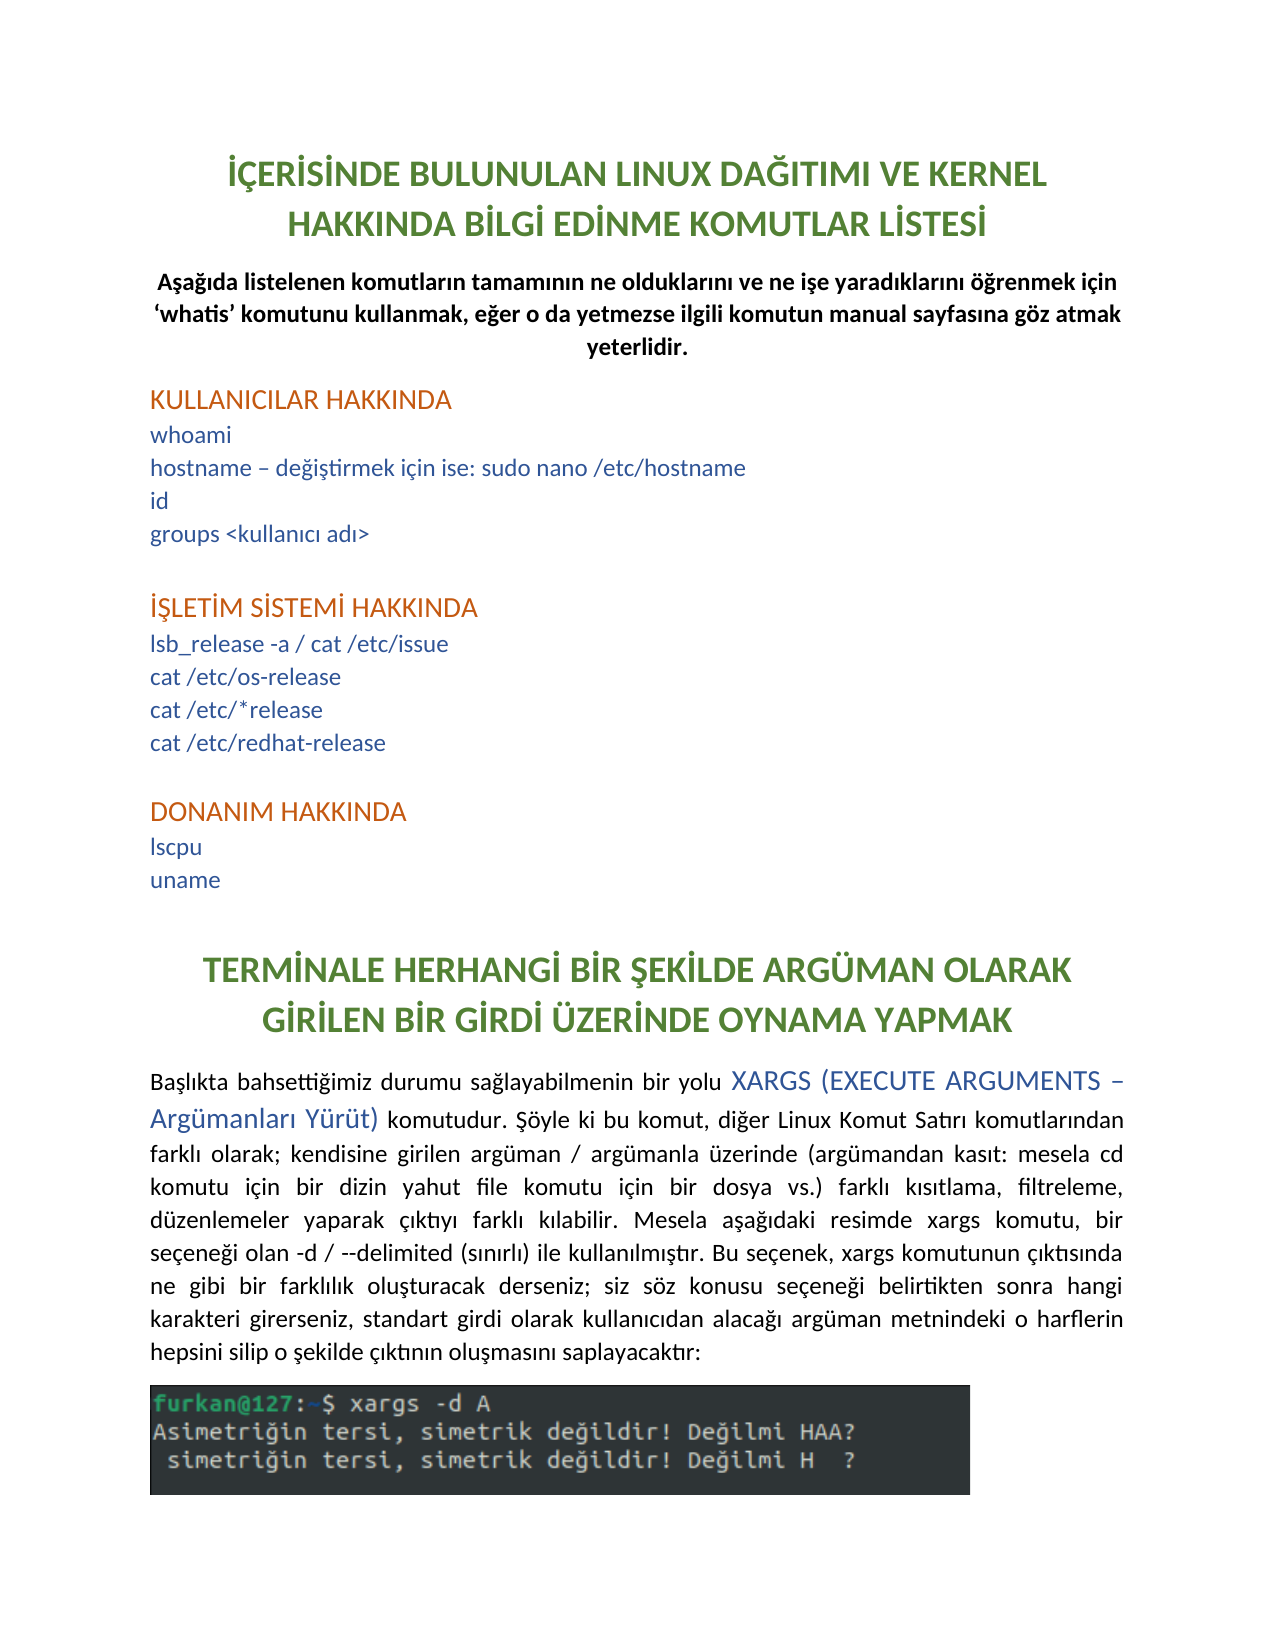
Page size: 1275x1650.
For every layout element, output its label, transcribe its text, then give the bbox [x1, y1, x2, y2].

text KULLANICILAR HAKKINDA [150, 381, 1125, 417]
text groups <kullanıcı adı> [150, 518, 1125, 549]
text DONANIM HAKKINDA [150, 793, 1125, 828]
text Başlıkta bahsettiğimiz durumu sağlayabilmenin bir yolu XARGS (EXECUTE ARGUMENTS – Argümanları Yürüt) komutudur. Şöyle ki bu komut, diğer Linux Komut Satırı komutlarından farklı olarak; kendisine girilen argüman / argümanla üzerinde (argümandan kasıt: mesela cd komutu için bir dizin yahut file komutu için bir dosya vs.) farklı kısıtlama, filtreleme, düzenlemeler yaparak çıktıyı farklı kılabilir. Mesela aşağıdaki resimde xargs komutu, bir seçeneği olan -d / --delimited (sınırlı) ile kullanılmıştır. Bu seçenek, xargs komutunun çıktısında ne gibi bir farklılık oluşturacak derseniz; siz söz konusu seçeneği belirtikten sonra hangi karakteri girerseniz, standart girdi olarak kullanıcıdan alacağı argüman metnindeki o harflerin hepsini silip o şekilde çıktının oluşmasını saplayacaktır: [150, 1062, 1125, 1367]
text Aşağıda listelenen komutların tamamının ne olduklarını ve ne işe yaradıklarını öğrenmek için ‘whatis’ komutunu kullanmak, eğer o da yetmezse ilgili komutun manual sayfasına göz atmak yeterlidir. [150, 266, 1125, 362]
text cat /etc/*release [150, 694, 1125, 724]
text id [150, 485, 1125, 516]
text hostname – değiştirmek için ise: sudo nano /etc/hostname [150, 452, 1125, 483]
text İÇERİSİNDE BULUNULAN LINUX DAĞITIMI VE KERNEL HAKKINDA BİLGİ EDİNME KOMUTLAR LİSTESİ [150, 150, 1125, 245]
text lscpu [150, 831, 1125, 862]
text uname [150, 864, 1125, 894]
text cat /etc/redhat-release [150, 727, 1125, 757]
text cat /etc/os-release [150, 661, 1125, 691]
text whoami [150, 419, 1125, 450]
picture [150, 1385, 971, 1495]
text lsb_release -a / cat /etc/issue [150, 628, 1125, 658]
text İŞLETİM SİSTEMİ HAKKINDA [150, 589, 1125, 625]
text TERMİNALE HERHANGİ BİR ŞEKİLDE ARGÜMAN OLARAK GİRİLEN BİR GİRDİ ÜZERİNDE OYNAMA YAPMAK [150, 946, 1125, 1042]
